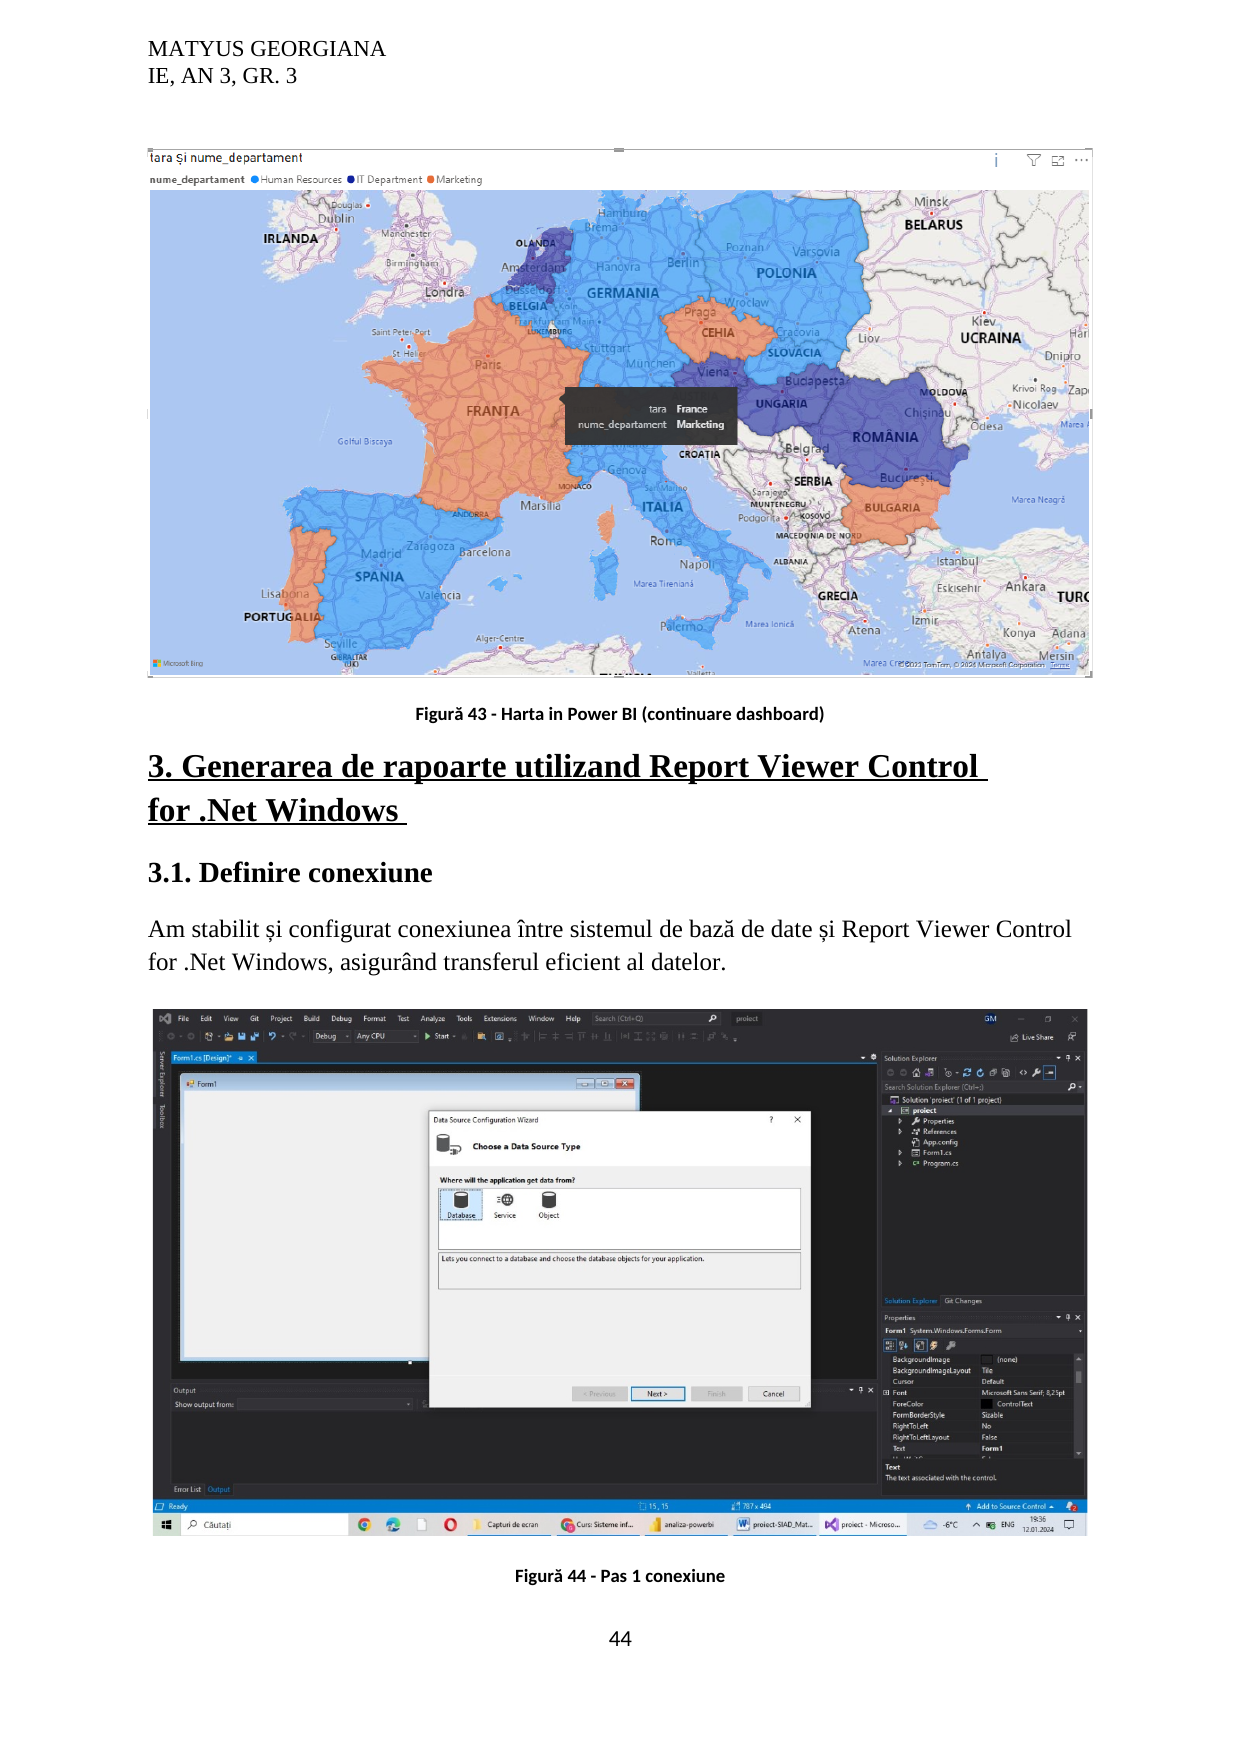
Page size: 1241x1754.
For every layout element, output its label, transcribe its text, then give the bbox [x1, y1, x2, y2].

picture [147, 147, 1093, 678]
text Figură 43 - Harta in Power BI (continuare dashboard) [148, 702, 1093, 725]
text Figură 44 - Pas 1 conexiune [148, 1565, 1093, 1588]
text 3. Generarea de rapoarte utilizand Report Viewer Control for .Net Windows [148, 746, 1093, 828]
picture [152, 1009, 1088, 1536]
text 3.1. Definire conexiune [148, 855, 1093, 889]
text Am stabilit și configurat conexiunea între sistemul de bază de date și Report Viewer Control for .Net Windows, asigurând transferul eficient al datelor. [148, 914, 1093, 976]
